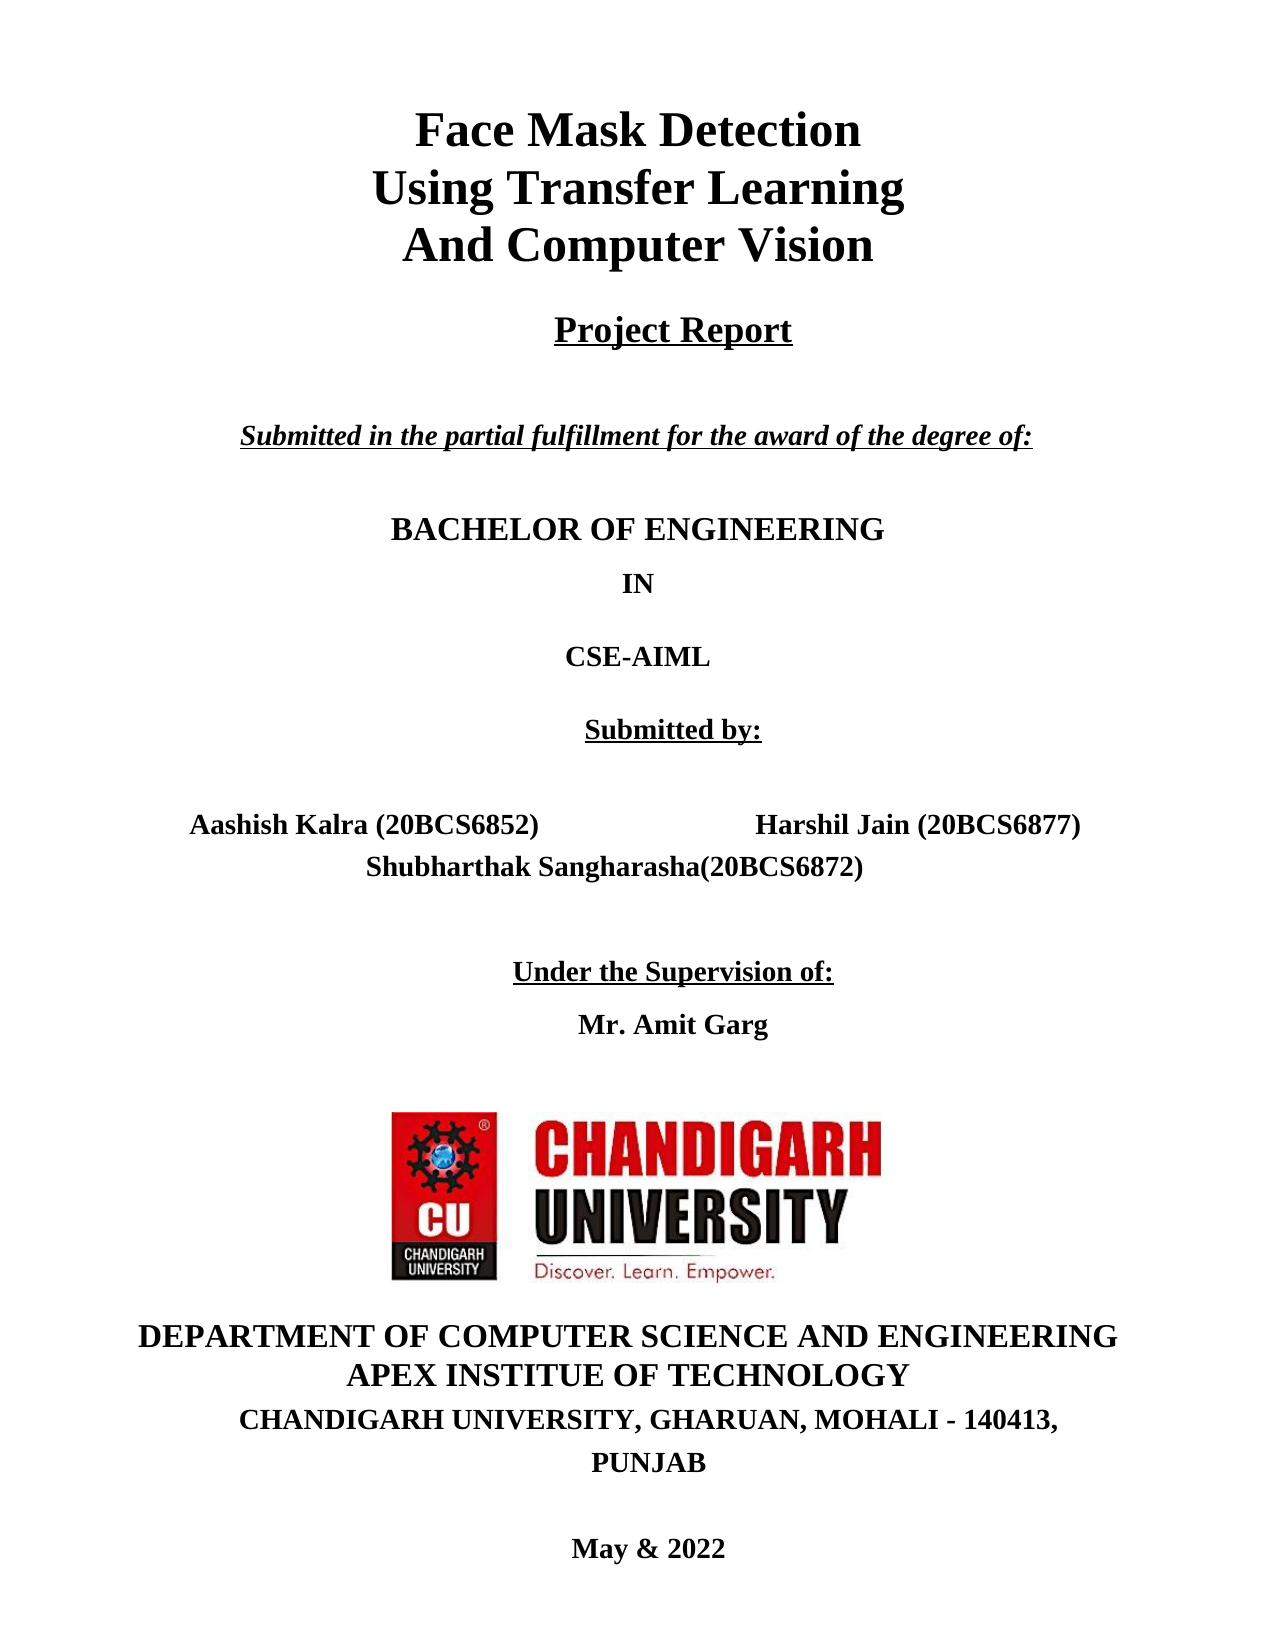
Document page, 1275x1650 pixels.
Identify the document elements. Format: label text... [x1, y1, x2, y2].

subtitle Under the Supervision of: [189, 954, 1087, 988]
text Using Transfer Learning [189, 157, 1087, 215]
subtitle CSE-AIML [389, 639, 887, 672]
picture [391, 1112, 882, 1283]
text PUNJAB [210, 1446, 1087, 1479]
text Face Mask Detection [189, 100, 1087, 157]
text And Computer Vision [189, 215, 1087, 272]
subtitle DEPARTMENT OF COMPUTER SCIENCE AND ENGINEERING APEX INSTITUE OF TECHNOLOGY [133, 1317, 1123, 1393]
subtitle May & 2022 [210, 1531, 1087, 1564]
subtitle CHANDIGARH UNIVERSITY, GHARUAN, MOHALI - 140413, [210, 1402, 1087, 1435]
text Aashish Kalra (20BCS6852) Harshil Jain (20BCS6877) [189, 807, 1087, 840]
subtitle Mr. Amit Garg [189, 1007, 1087, 1040]
subtitle Submitted by: [189, 712, 1087, 745]
subtitle IN [389, 566, 887, 599]
subtitle Project Report [189, 307, 1087, 350]
text Submitted in the partial fulfillment for the award of the degree of: [189, 418, 1087, 452]
subtitle BACHELOR OF ENGINEERING [189, 509, 1087, 547]
text Shubharthak Sangharasha(20BCS6872) [189, 849, 1087, 883]
